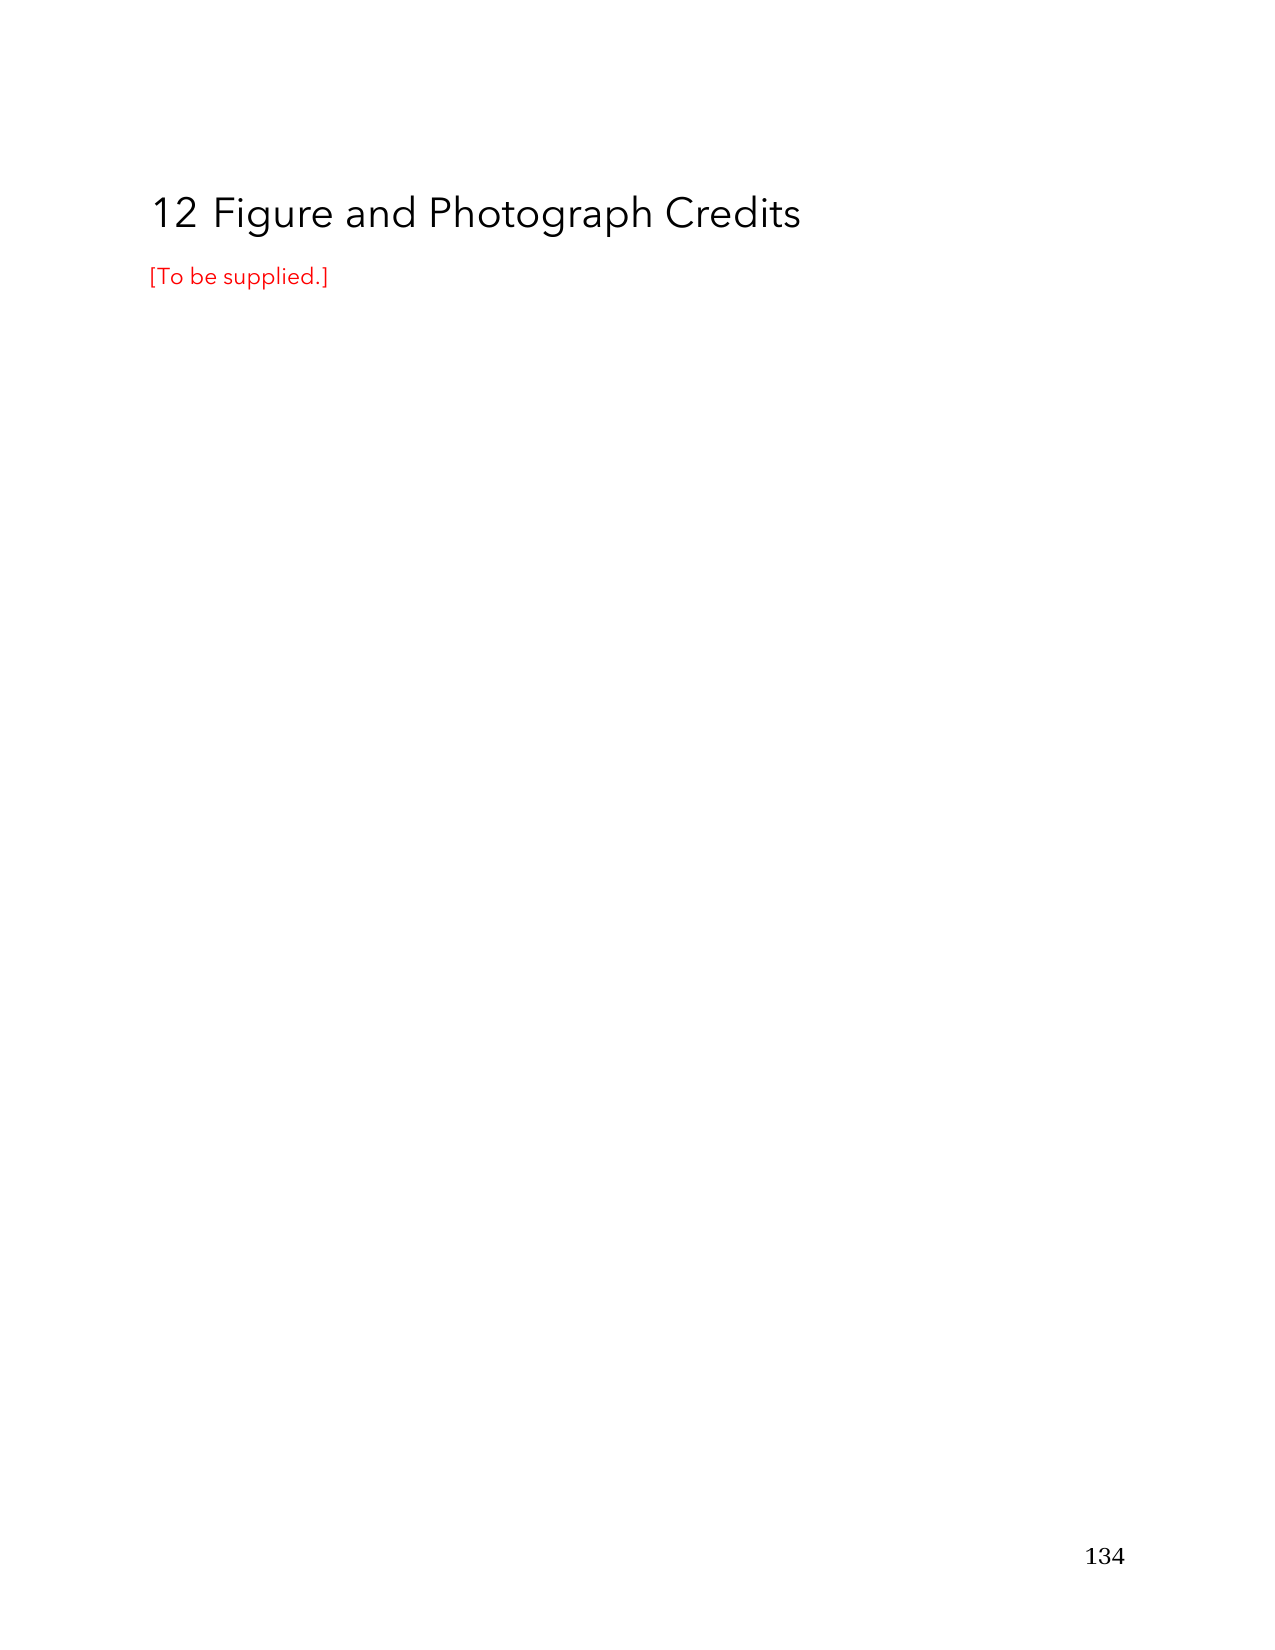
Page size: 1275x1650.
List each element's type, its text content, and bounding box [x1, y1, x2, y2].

subtitle Figure and Photograph Credits [150, 187, 1125, 238]
text [To be supplied.] [150, 262, 1125, 290]
